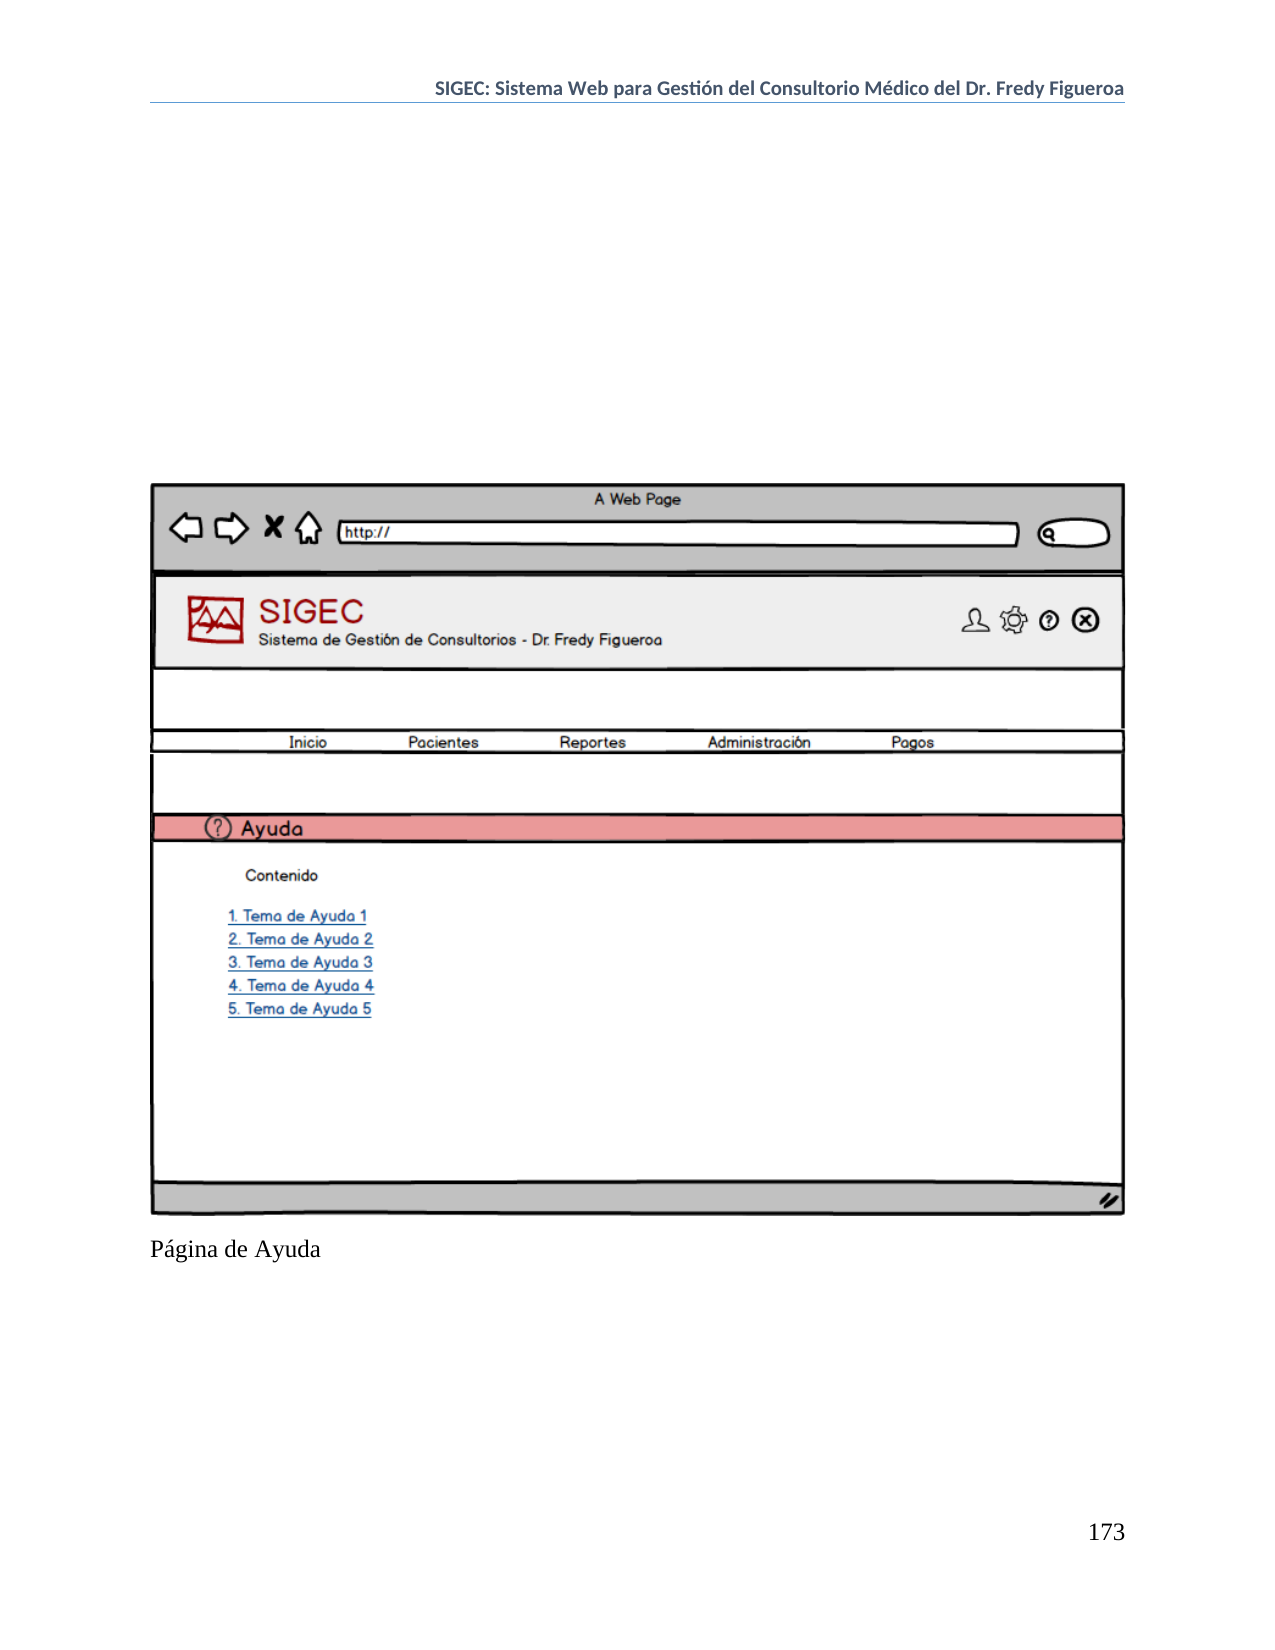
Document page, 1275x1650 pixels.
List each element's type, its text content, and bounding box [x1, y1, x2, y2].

text Página de Ayuda [150, 1234, 1125, 1263]
picture [150, 483, 1125, 1216]
